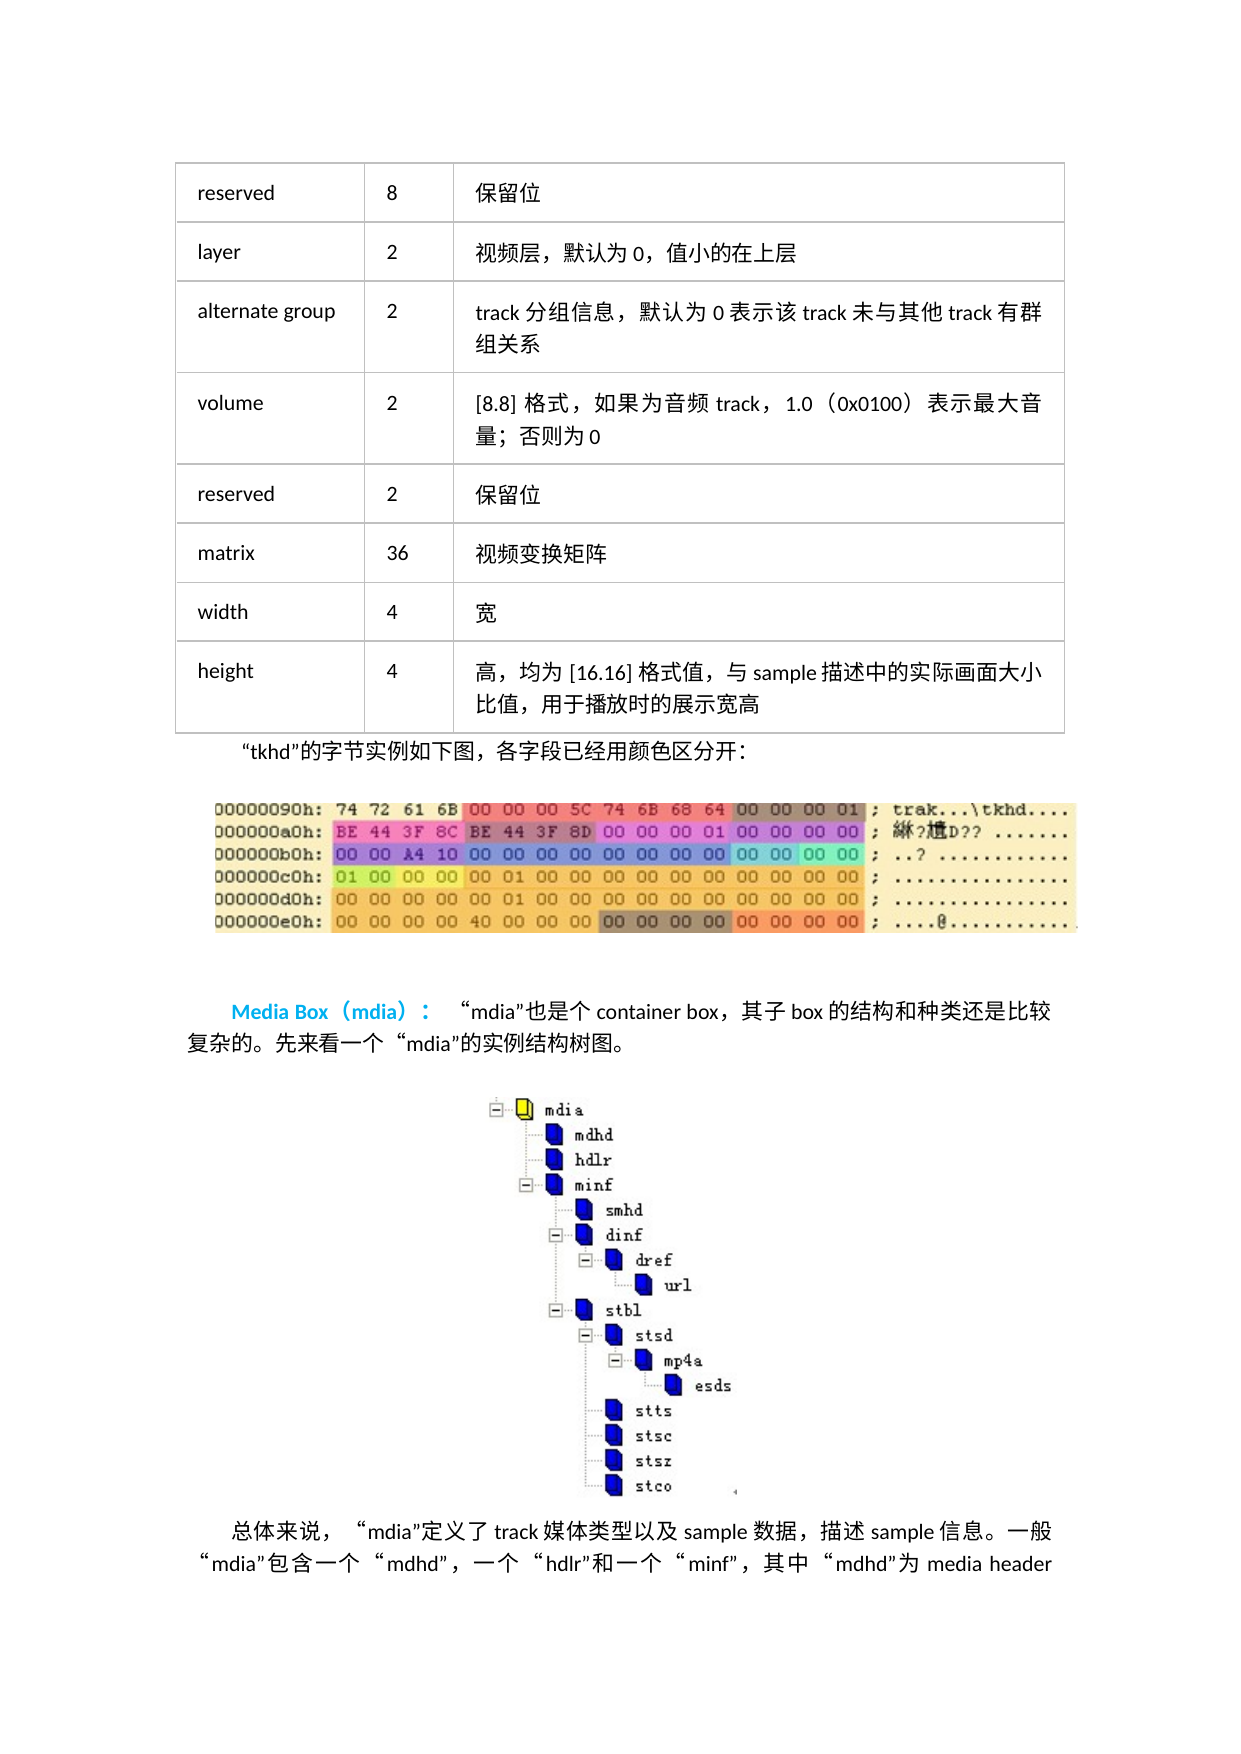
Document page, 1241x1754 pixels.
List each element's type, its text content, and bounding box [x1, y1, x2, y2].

table_cell 8 [365, 164, 453, 221]
table_cell 4 [365, 583, 453, 640]
table_cell matrix [176, 523, 364, 581]
table_cell [8.8] 格式，如果为音频track，1.0（0x0100）表示最大音量；否则为0 [454, 373, 1064, 463]
table_cell 高，均为 [16.16] 格式值，与sample描述中的实际画面大小比值，用于播放时的展示宽高 [454, 642, 1064, 732]
table_cell width [176, 583, 364, 640]
list Media Box（mdia）： “mdia”也是个container box，其子box的结构和种类还是比较复杂的。先来看一个“mdia”的实例结构树图。 [187, 993, 1053, 1058]
table_cell volume [176, 373, 364, 463]
table_cell 2 [365, 373, 453, 463]
picture [452, 1097, 737, 1501]
table_cell 视频层，默认为0，值小的在上层 [454, 223, 1064, 280]
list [187, 1091, 1053, 1578]
table_cell reserved [176, 164, 364, 221]
table_cell 保留位 [454, 164, 1064, 221]
table_cell height [176, 641, 364, 732]
table_cell 36 [365, 524, 453, 581]
table_cell 宽 [454, 583, 1064, 640]
table_cell reserved [176, 464, 364, 522]
table_cell 2 [365, 465, 453, 522]
table_cell alternate group [176, 281, 364, 372]
table_cell track分组信息，默认为0表示该track未与其他track有群组关系 [454, 282, 1064, 372]
table_cell 保留位 [454, 465, 1064, 522]
table_cell 2 [365, 223, 453, 280]
list “tkhd”的字节实例如下图，各字段已经用颜色区分开： [187, 734, 1053, 766]
table_cell layer [176, 222, 364, 280]
table_cell 4 [365, 642, 453, 732]
table_cell 视频变换矩阵 [454, 524, 1064, 581]
table_cell 2 [365, 282, 453, 372]
picture [215, 803, 1078, 933]
